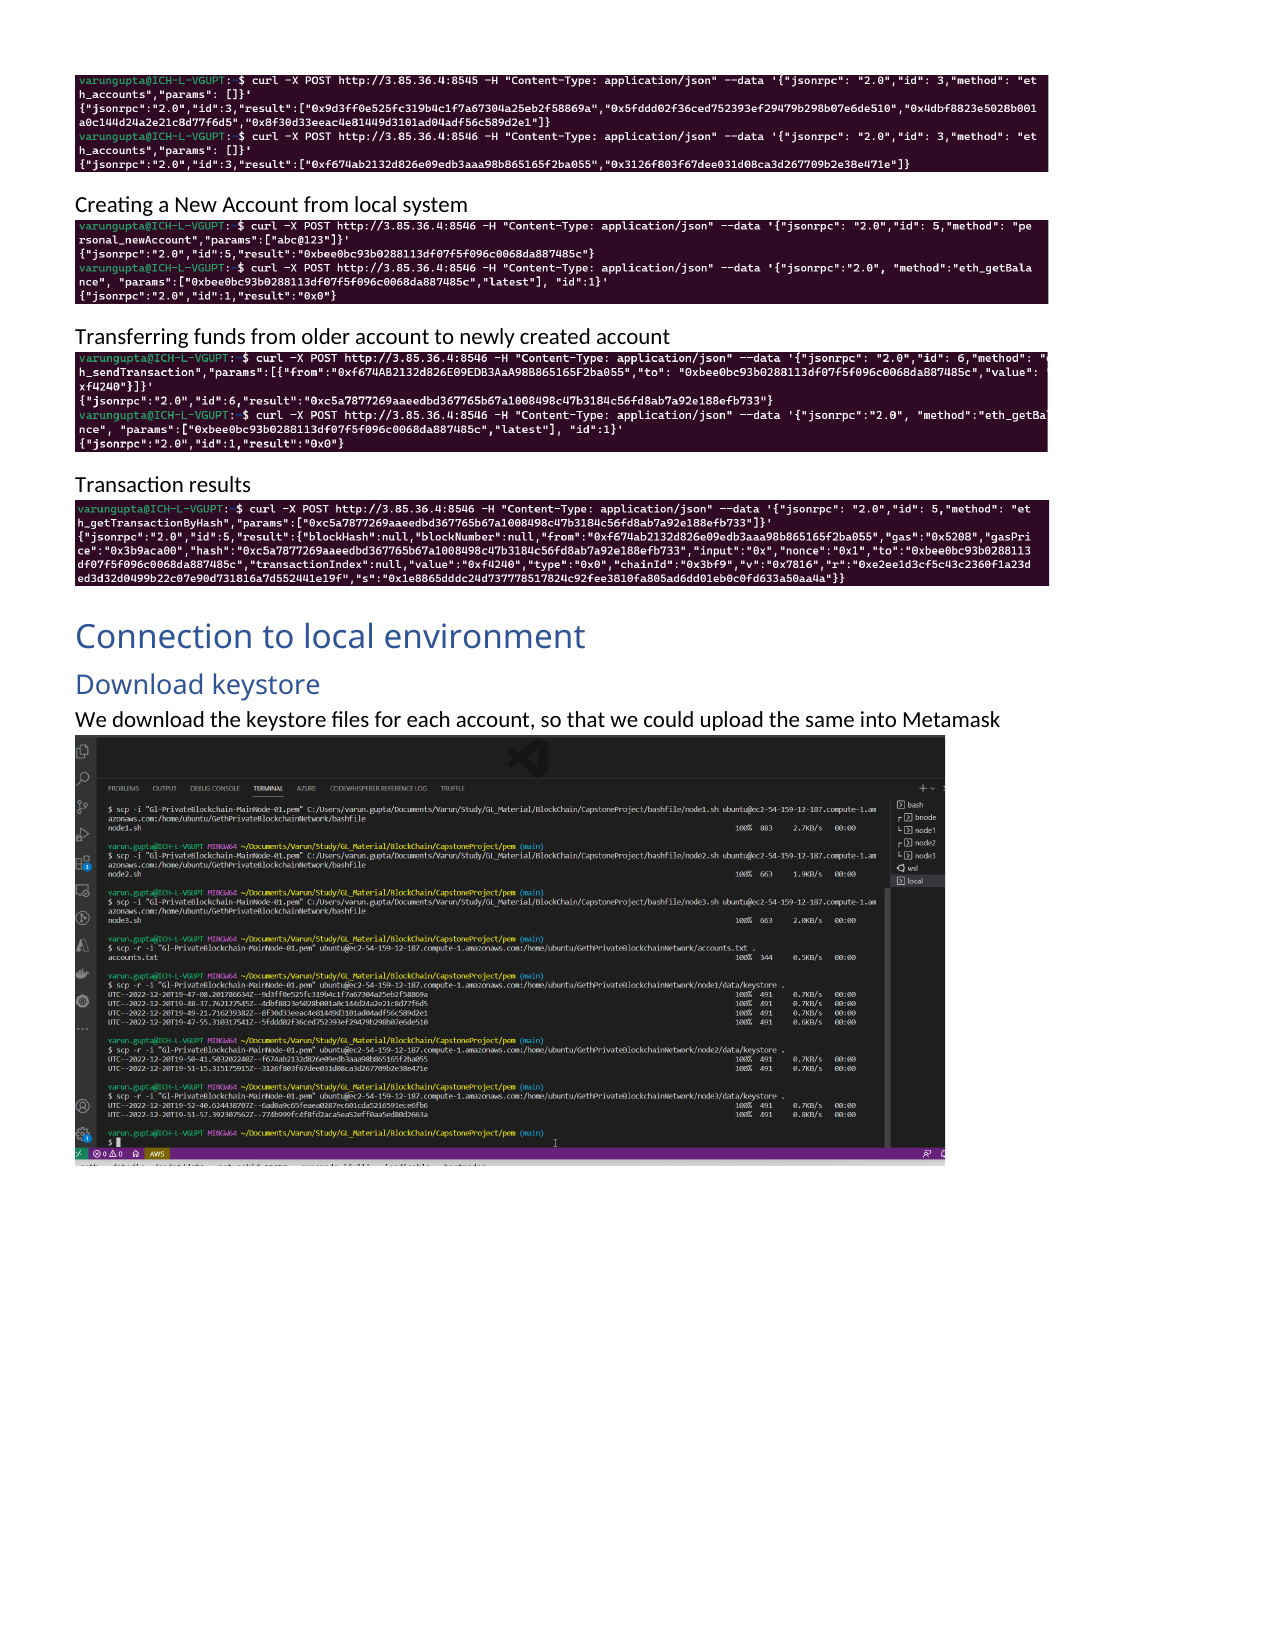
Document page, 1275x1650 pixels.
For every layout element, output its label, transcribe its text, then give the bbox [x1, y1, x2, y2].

picture [75, 352, 1048, 452]
text Transaction results [75, 470, 1200, 498]
subtitle Download keystore [75, 666, 1200, 703]
picture [75, 75, 1049, 172]
text Transferring funds from older account to newly created account [75, 322, 1200, 350]
picture [75, 500, 1050, 586]
subtitle Connection to local environment [75, 613, 1200, 658]
text Creating a New Account from local system [75, 191, 1200, 218]
text We download the keystore files for each account, so that we could upload the same into Metamask [75, 706, 1200, 734]
picture [75, 220, 1049, 304]
picture [75, 735, 946, 1166]
